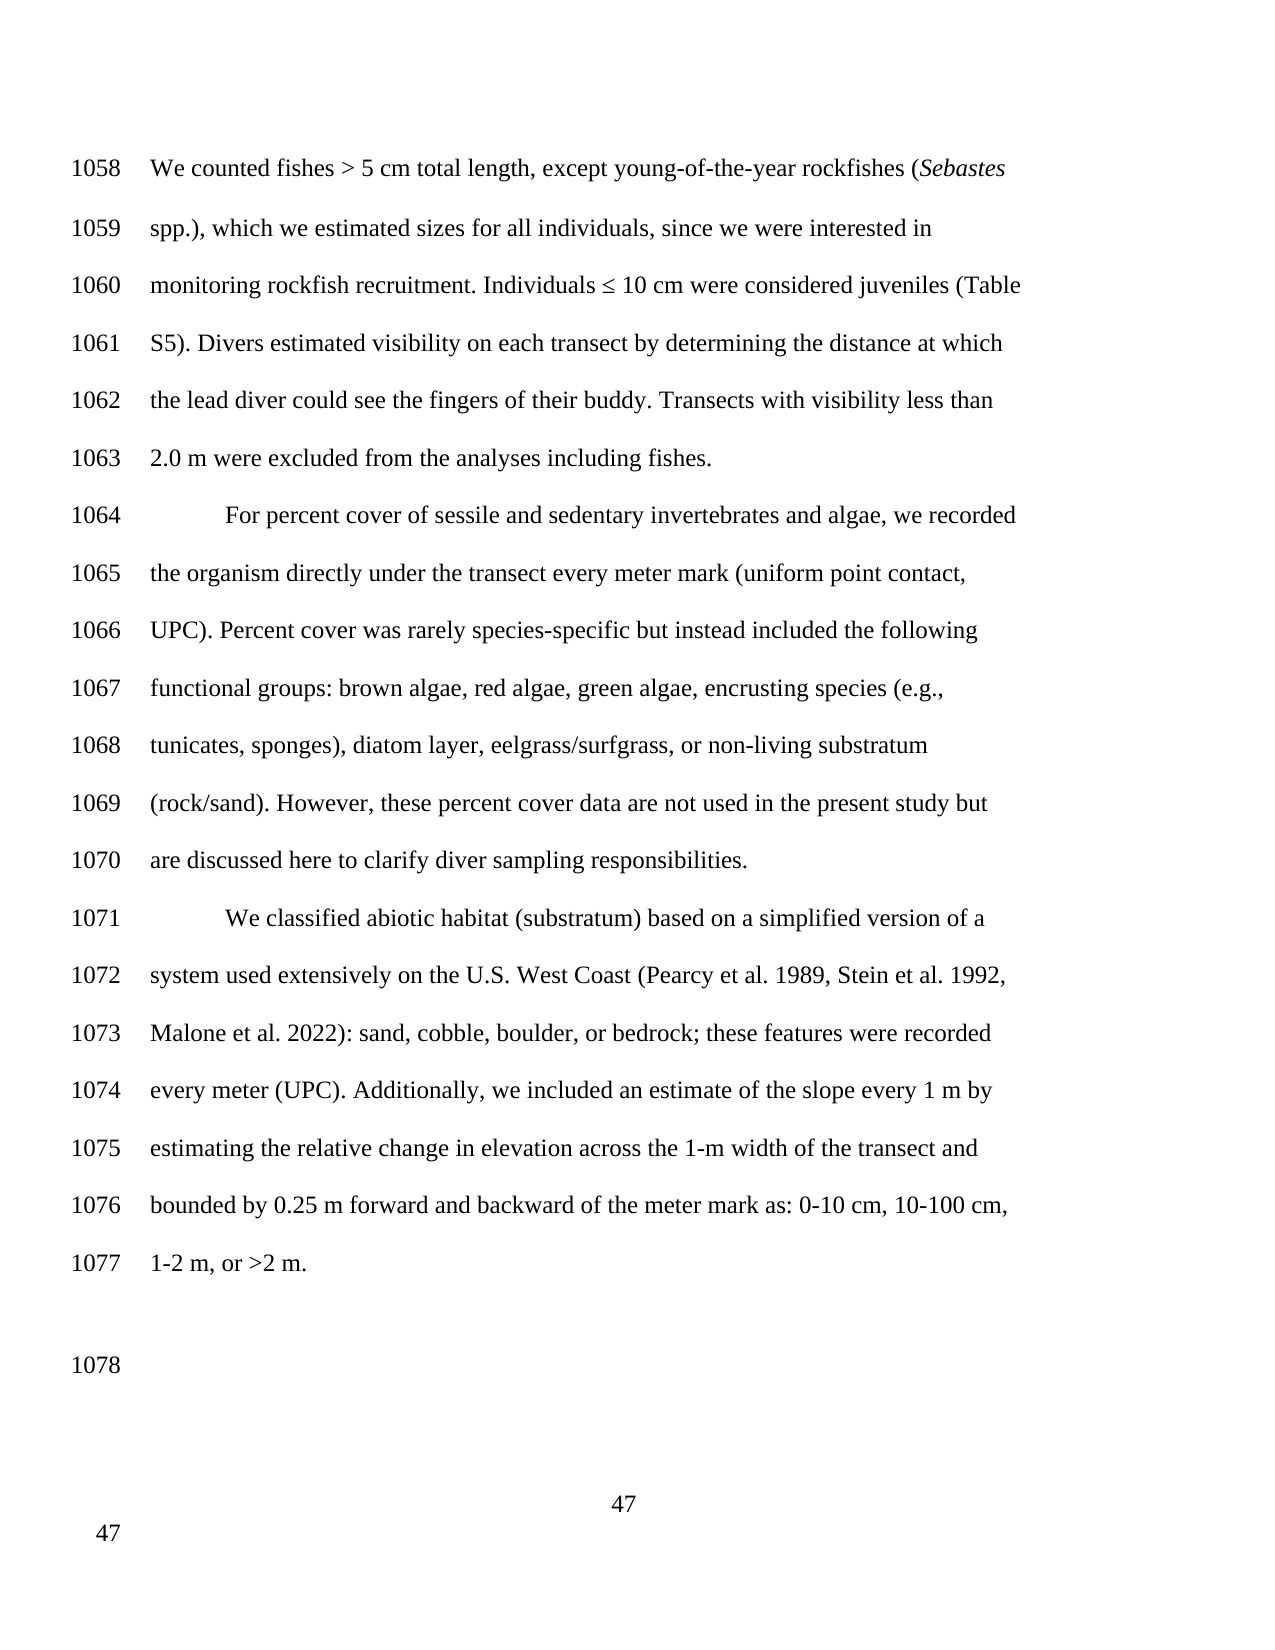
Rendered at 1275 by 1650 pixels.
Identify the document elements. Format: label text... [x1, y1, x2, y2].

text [150, 150, 1022, 472]
text For percent cover of sessile and sedentary invertebrates and algae, we recorded the organism directly under the transect every meter mark (uniform point contact, UPC). Percent cover was rarely species-specific but instead included the following functional groups: brown algae, red algae, green algae, encrusting species (e.g., tunicates, sponges), diatom layer, eelgrass/surfgrass, or non-living substratum (rock/sand). However, these percent cover data are not used in the present study but are discussed here to clarify diver sampling responsibilities. [150, 500, 1022, 874]
text We classified abiotic habitat (substratum) based on a simplified version of a system used extensively on the U.S. West Coast (Pearcy et al. 1989, Stein et al. 1992, Malone et al. 2022): sand, cobble, boulder, or bedrock; these features were recorded every meter (UPC). Additionally, we included an estimate of the slope every 1 m by estimating the relative change in elevation across the 1-m width of the transect and bounded by 0.25 m forward and backward of the meter mark as: 0-10 cm, 10-100 cm, 1-2 m, or >2 m. [150, 903, 1022, 1277]
